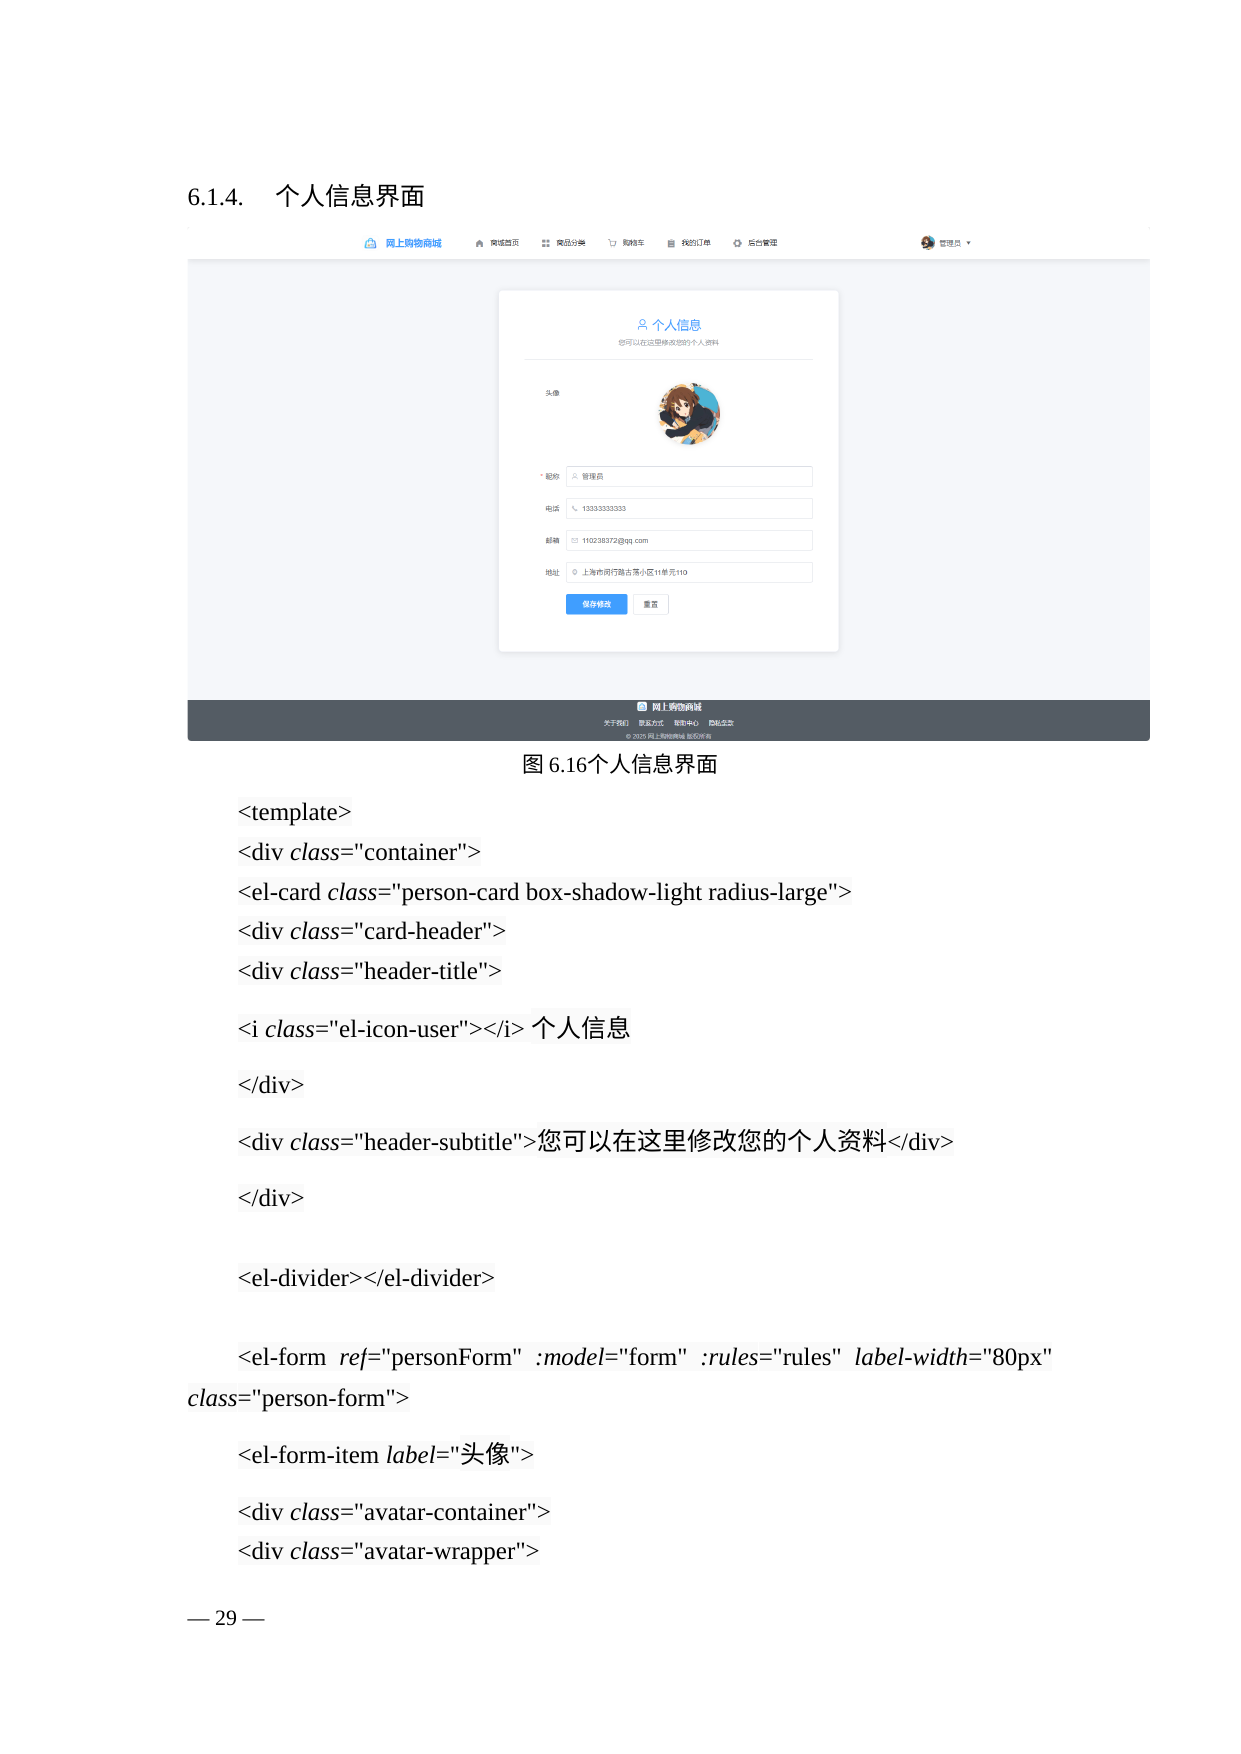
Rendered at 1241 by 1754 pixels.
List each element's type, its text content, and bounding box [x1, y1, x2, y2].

text <div class="header-subtitle">您可以在这里修改您的个人资料</div> [187, 1107, 1053, 1172]
text <div class="avatar-container"> [187, 1495, 1053, 1527]
subtitle 个人信息界面 [187, 162, 1053, 227]
text <el-form ref="personForm" :model="form" :rules="rules" label-width="80px" class="person-form"> [187, 1340, 1053, 1413]
picture [187, 227, 1150, 741]
text <i class="el-icon-user"></i> 个人信息 [187, 994, 1053, 1059]
text <div class="avatar-wrapper"> [187, 1534, 1053, 1567]
text <el-form-item label="头像"> [187, 1421, 1053, 1486]
text </div> [187, 1068, 1053, 1100]
text <template> [187, 795, 1053, 828]
text <div class="container"> [187, 835, 1053, 867]
text <div class="header-title"> [187, 954, 1053, 987]
text </div> [187, 1182, 1053, 1214]
text <el-divider></el-divider> [187, 1261, 1053, 1293]
text <el-card class="person-card box-shadow-light radius-large"> [187, 875, 1053, 907]
text <div class="card-header"> [187, 914, 1053, 947]
